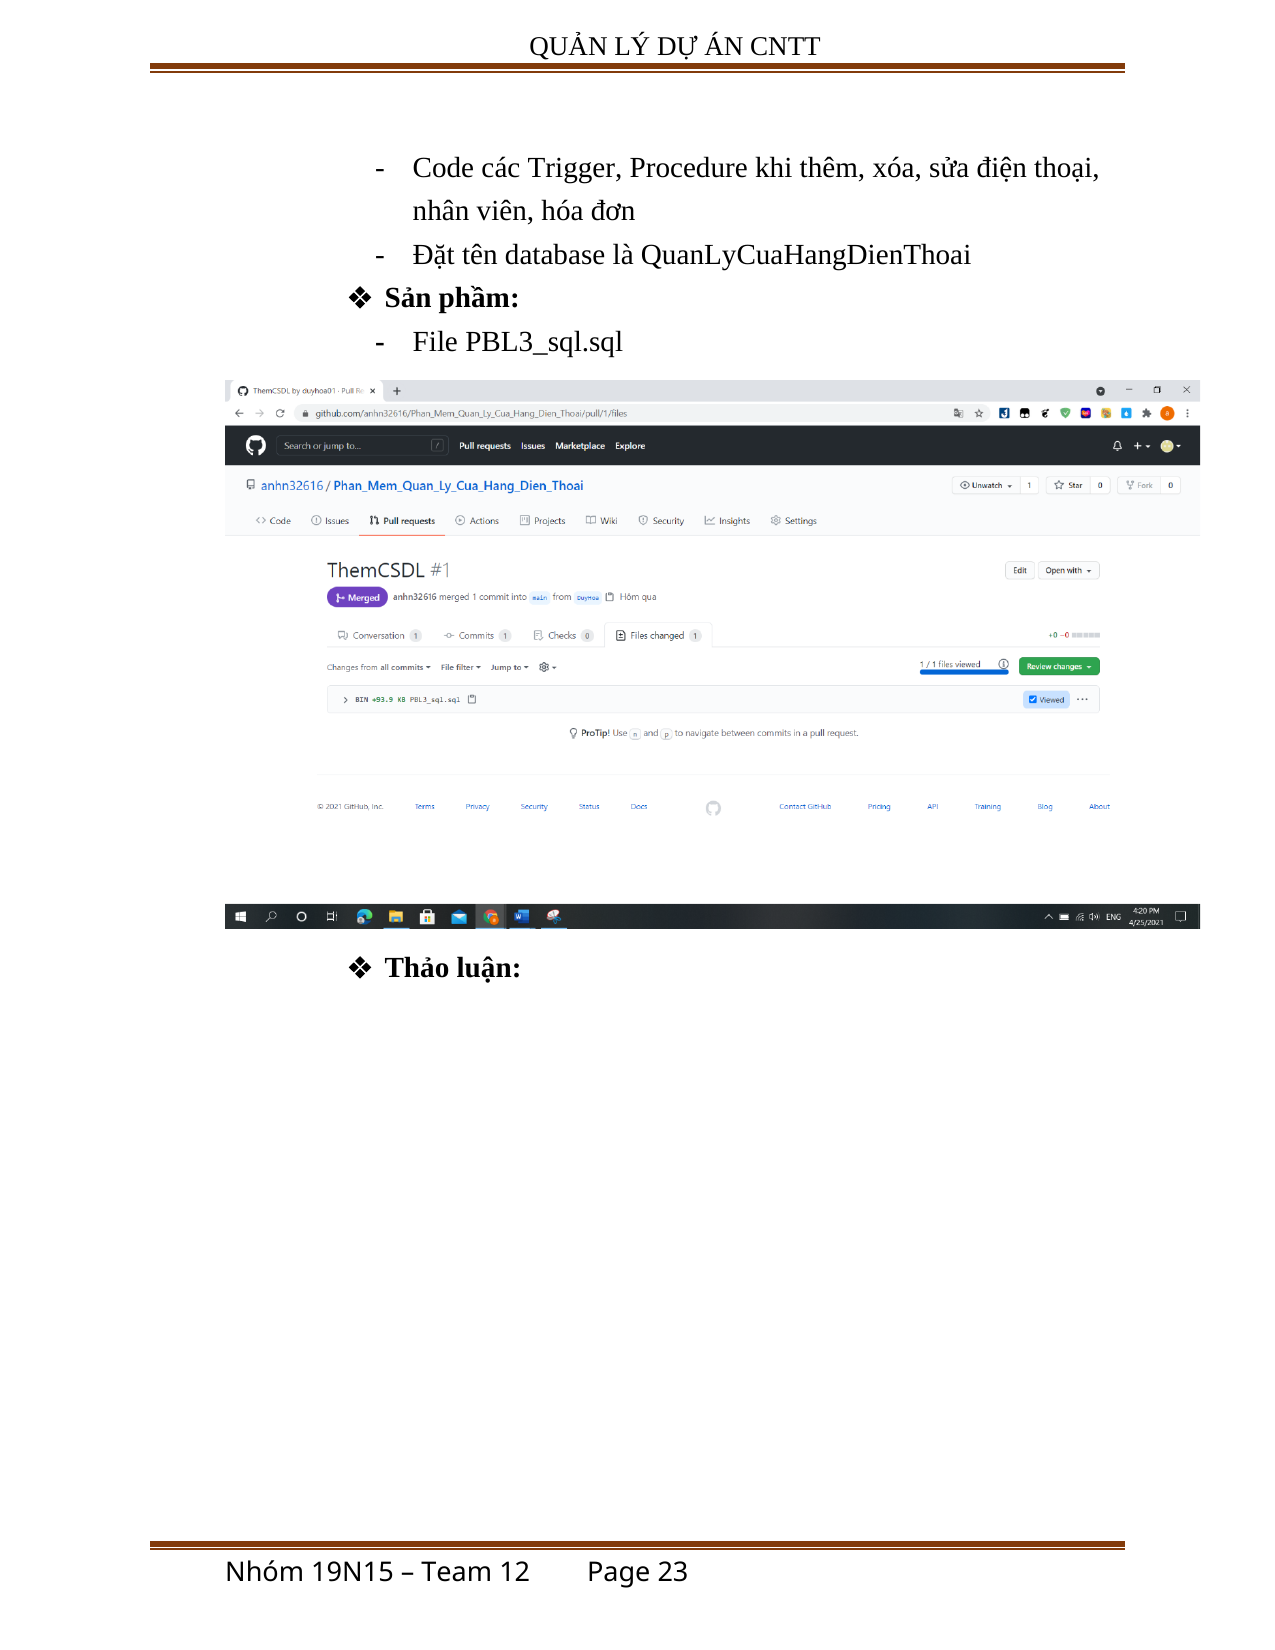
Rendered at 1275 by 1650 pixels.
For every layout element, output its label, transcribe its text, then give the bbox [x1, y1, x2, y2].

list File PBL3_sql.sql [375, 324, 1125, 358]
picture [225, 380, 1200, 929]
list Thảo luận: [347, 951, 1125, 984]
list Code các Trigger, Procedure khi thêm, xóa, sửa điện thoại, nhân viên, hóa đơn [375, 150, 1125, 227]
list Sản phầm: [347, 281, 1125, 314]
list Đặt tên database là QuanLyCuaHangDienThoai [375, 237, 1125, 271]
